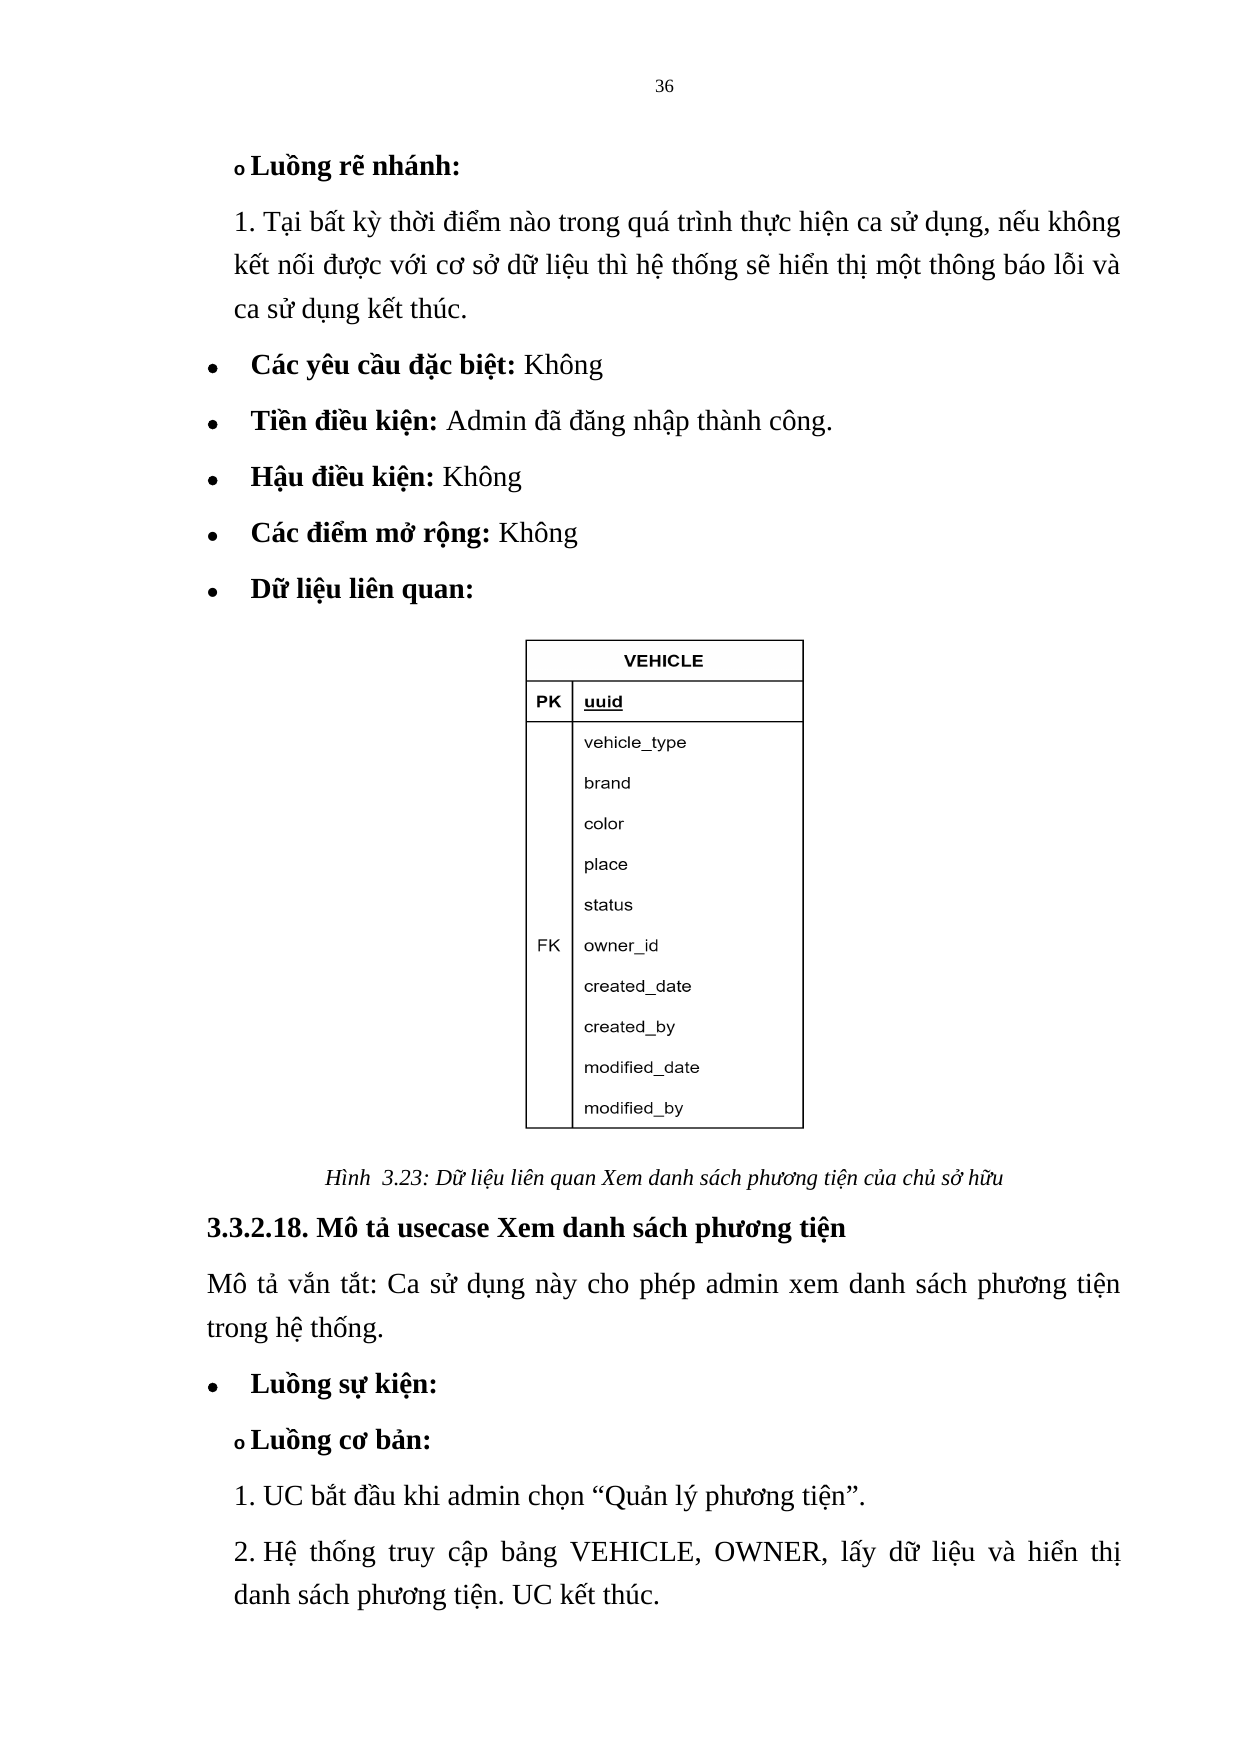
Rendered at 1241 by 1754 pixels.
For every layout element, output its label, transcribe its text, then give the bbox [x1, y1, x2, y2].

list UC bắt đầu khi admin chọn “Quản lý phương tiện”. [234, 1478, 1122, 1511]
list Các yêu cầu đặc biệt: Không [207, 347, 1122, 380]
list Tiền điều kiện: Admin đã đăng nhập thành công. [207, 403, 1122, 436]
text Mô tả vắn tắt: Ca sử dụng này cho phép admin xem danh sách phương tiện trong hệ thống. [207, 1266, 1122, 1343]
list Hậu điều kiện: Không [207, 459, 1122, 492]
list Luồng rẽ nhánh: [234, 148, 1122, 181]
text Hình 3.20: Dữ liệu liên quan Xem danh sách phương tiện của chủ sở hữu [207, 1163, 1122, 1190]
subtitle 3.3.2.18. Mô tả usecase Xem danh sách phương tiện [207, 1210, 1122, 1244]
list Các điểm mở rộng: Không [207, 515, 1122, 548]
list Luồng cơ bản: [234, 1422, 1122, 1455]
list Hệ thống truy cập bảng VEHICLE, OWNER, lấy dữ liệu và hiển thị danh sách phương tiện. UC kết thúc. [234, 1534, 1122, 1611]
list Tại bất kỳ thời điểm nào trong quá trình thực hiện ca sử dụng, nếu không kết nối được với cơ sở dữ liệu thì hệ thống sẽ hiển thị một thông báo lỗi và ca sử dụng kết thúc. [234, 204, 1122, 324]
picture [510, 627, 819, 1142]
list Dữ liệu liên quan: [207, 571, 1122, 604]
list Luồng sự kiện: [207, 1366, 1122, 1399]
